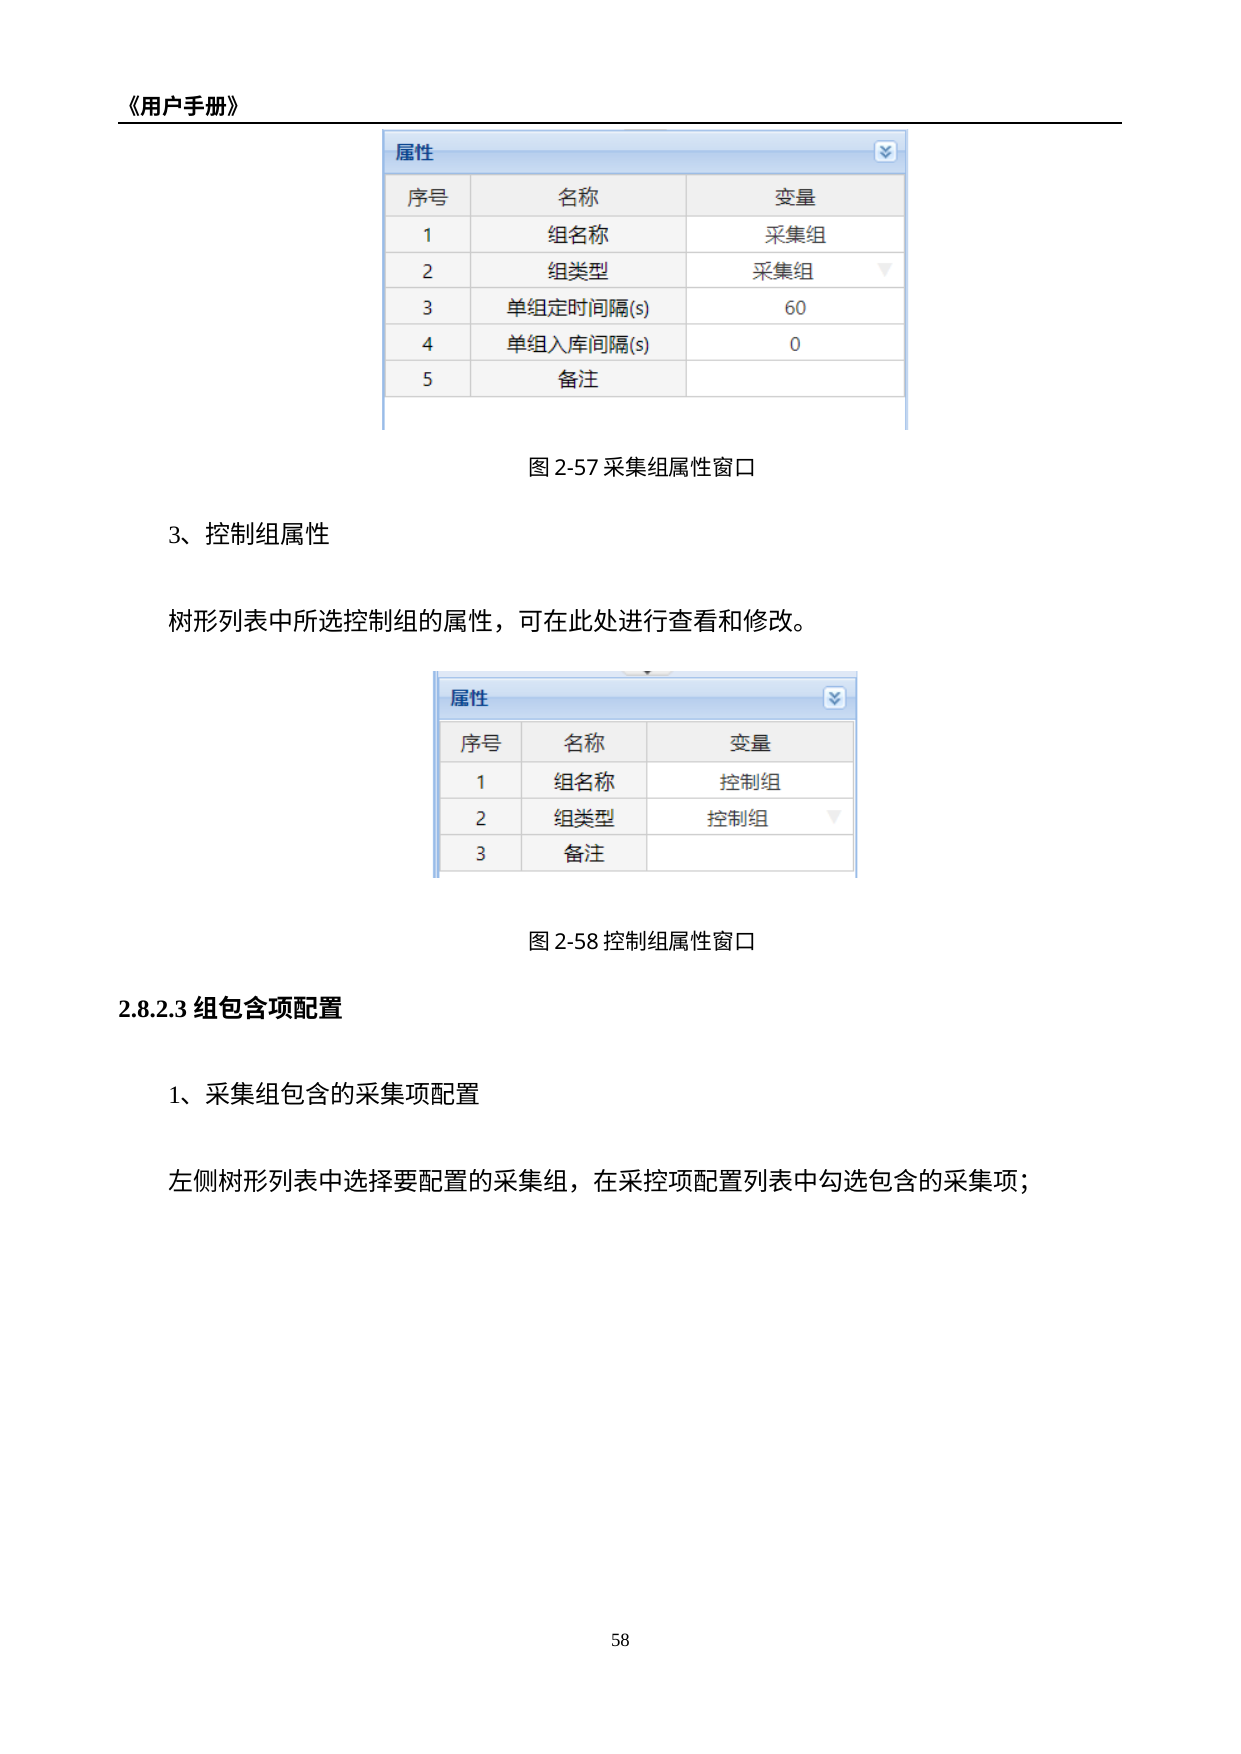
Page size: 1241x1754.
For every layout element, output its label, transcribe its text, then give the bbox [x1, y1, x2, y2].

text 图2-57采集组属性窗口 [118, 449, 1122, 483]
subtitle 2.8.2.3 组包含项配置 [118, 973, 1122, 1041]
text 树形列表中所选控制组的属性，可在此处进行查看和修改。 [118, 585, 1122, 653]
picture [432, 671, 858, 878]
text 左侧树形列表中选择要配置的采集组，在采控项配置列表中勾选包含的采集项； [118, 1145, 1122, 1213]
text 1、采集组包含的采集项配置 [118, 1059, 1122, 1127]
text 图2-58控制组属性窗口 [118, 923, 1122, 957]
text 3、控制组属性 [118, 499, 1122, 567]
picture [382, 129, 909, 430]
